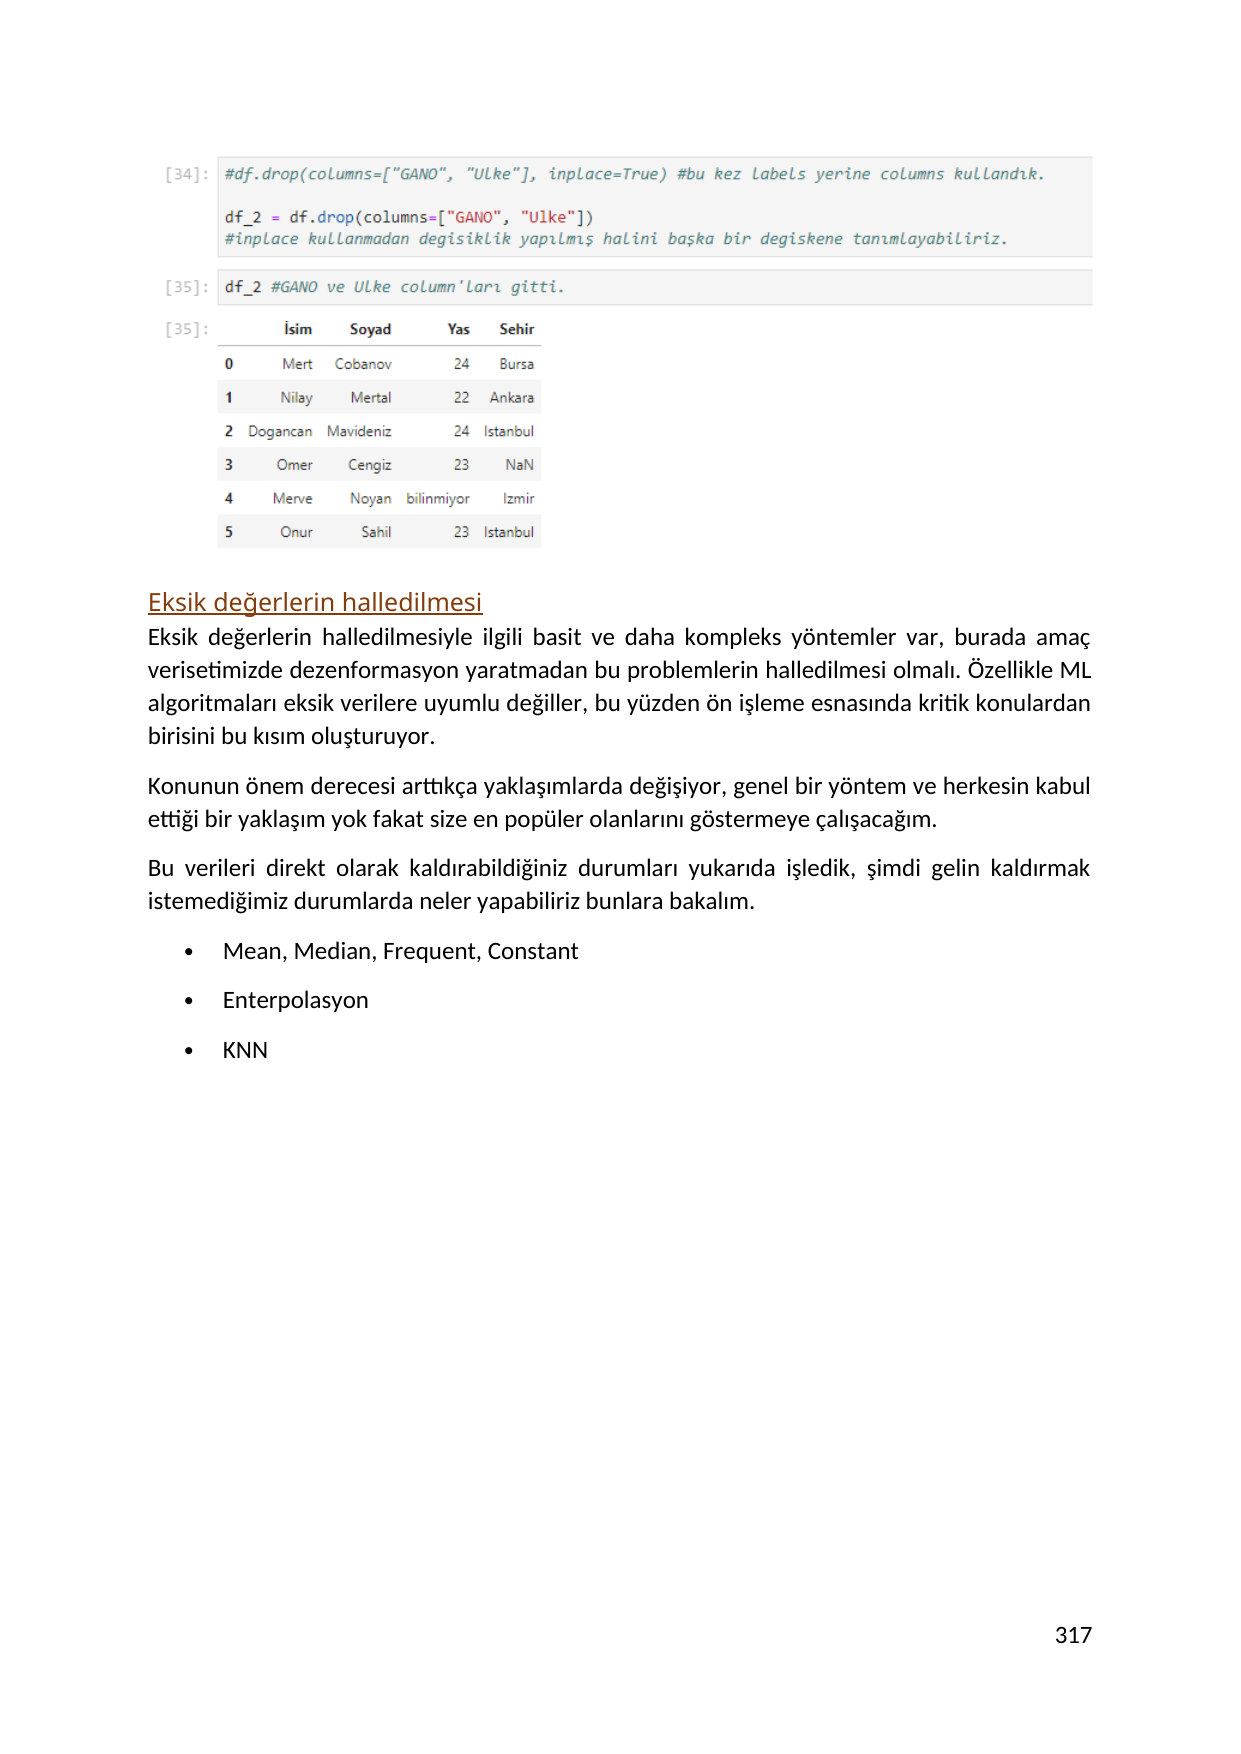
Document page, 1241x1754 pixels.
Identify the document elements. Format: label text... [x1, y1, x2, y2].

list Enterpolasyon [185, 984, 1092, 1015]
text Konunun önem derecesi arttıkça yaklaşımlarda değişiyor, genel bir yöntem ve herkesin kabul ettiği bir yaklaşım yok fakat size en popüler olanlarını göstermeye çalışacağım. [148, 770, 1092, 833]
subtitle Eksik değerlerin halledilmesi [148, 585, 1092, 619]
text Eksik değerlerin halledilmesiyle ilgili basit ve daha kompleks yöntemler var, burada amaç verisetimizde dezenformasyon yaratmadan bu problemlerin halledilmesi olmalı. Özellikle ML algoritmaları eksik verilere uyumlu değiller, bu yüzden ön işleme esnasında kritik konulardan birisini bu kısım oluşturuyor. [148, 621, 1092, 751]
list KNN [185, 1034, 1092, 1064]
text Bu verileri direkt olarak kaldırabildiğiniz durumları yukarıda işledik, şimdi gelin kaldırmak istemediğimiz durumlarda neler yapabiliriz bunlara bakalım. [148, 852, 1092, 916]
picture [147, 147, 1093, 566]
list Mean, Median, Frequent, Constant [185, 935, 1092, 965]
